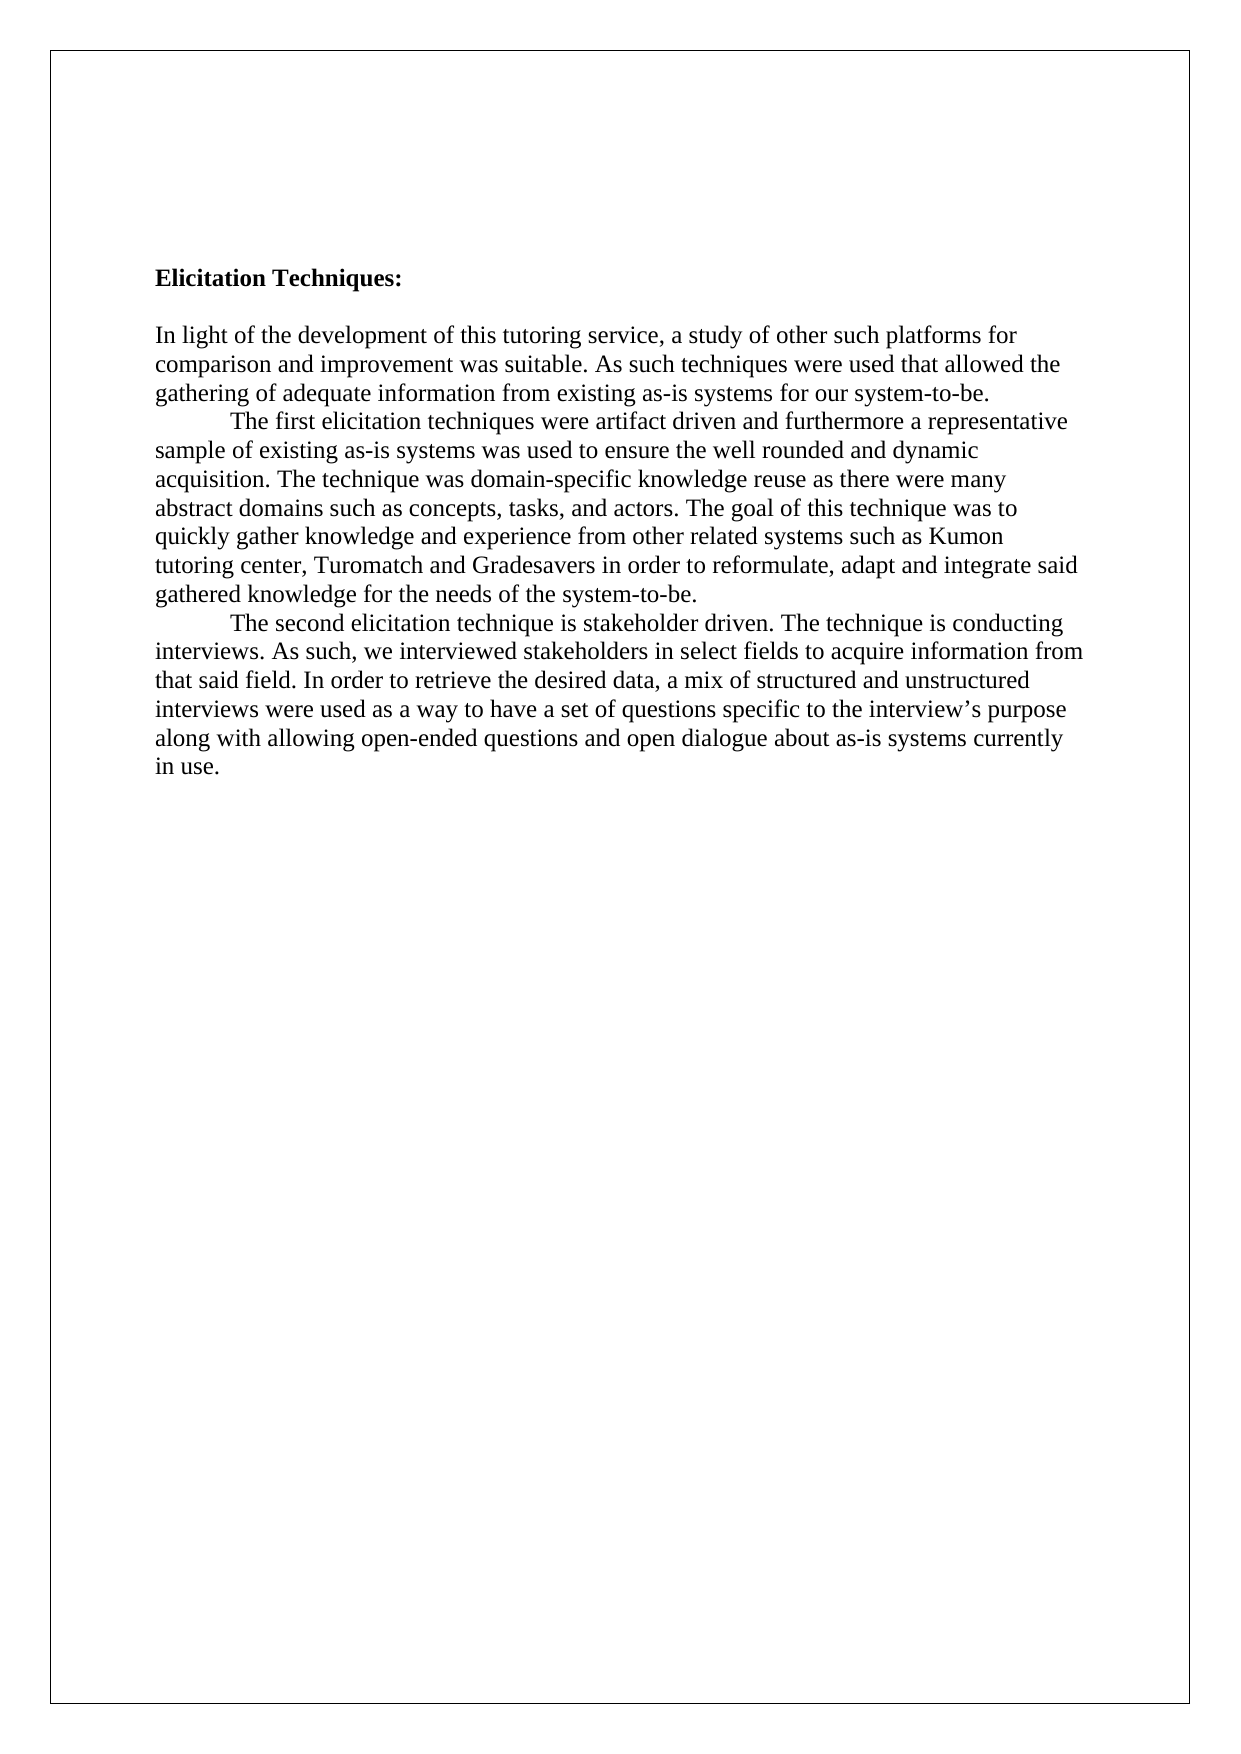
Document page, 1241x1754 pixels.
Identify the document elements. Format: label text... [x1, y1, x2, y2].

text The second elicitation technique is stakeholder driven. The technique is conducting interviews. As such, we interviewed stakeholders in select fields to acquire information from that said field. In order to retrieve the desired data, a mix of structured and unstructured interviews were used as a way to have a set of questions specific to the interview’s purpose along with allowing open-ended questions and open dialogue about as-is systems currently in use. [155, 608, 1085, 780]
text In light of the development of this tutoring service, a study of other such platforms for comparison and improvement was suitable. As such techniques were used that allowed the gathering of adequate information from existing as-is systems for our system-to-be. [155, 320, 1085, 406]
text Elicitation Techniques: [155, 263, 1085, 291]
text The first elicitation techniques were artifact driven and furthermore a representative sample of existing as-is systems was used to ensure the well rounded and dynamic acquisition. The technique was domain-specific knowledge reuse as there were many abstract domains such as concepts, tasks, and actors. The goal of this technique was to quickly gather knowledge and experience from other related systems such as Kumon tutoring center, Turomatch and Gradesavers in order to reformulate, adapt and integrate said gathered knowledge for the needs of the system-to-be. [155, 406, 1085, 608]
